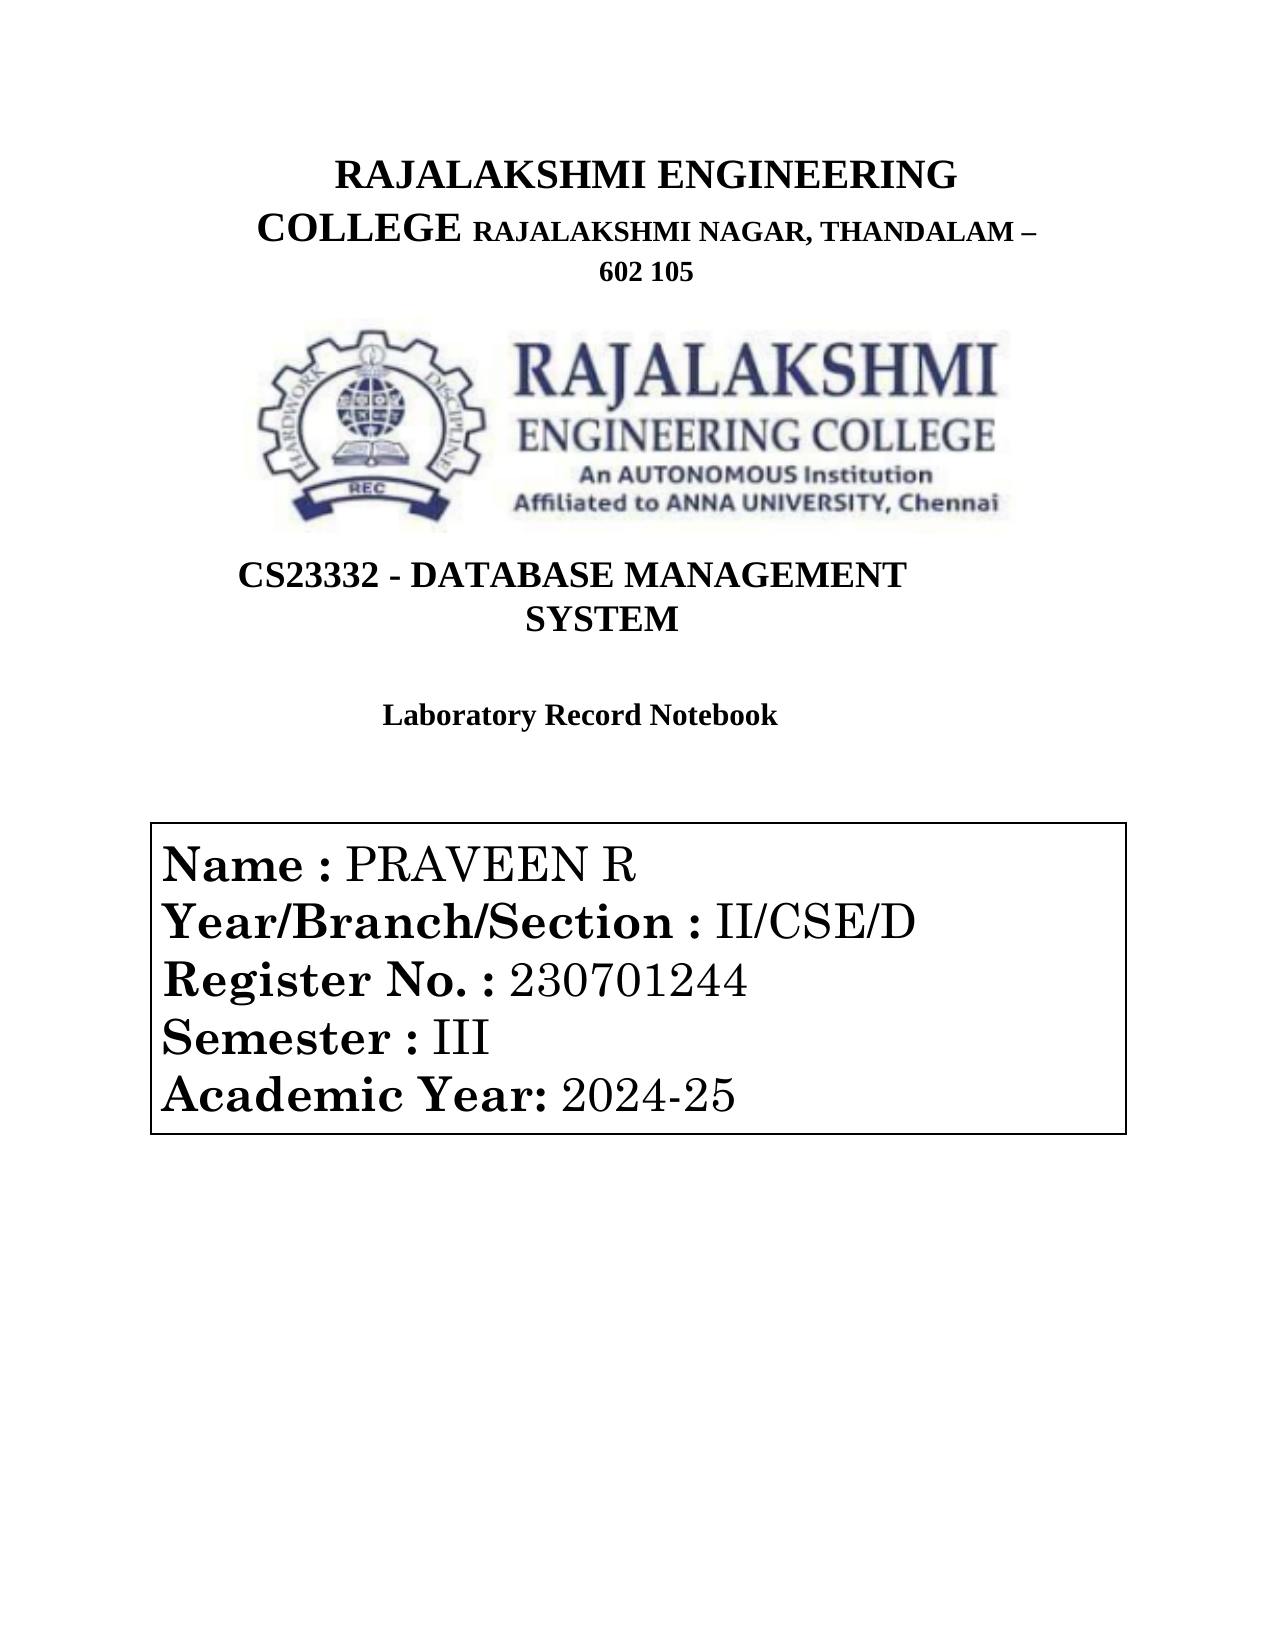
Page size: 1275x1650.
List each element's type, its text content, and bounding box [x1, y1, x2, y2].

picture [243, 318, 1016, 533]
text SYSTEM [375, 596, 1125, 639]
text CS23332 - DATABASE MANAGEMENT [150, 553, 995, 596]
text Laboratory Record Notebook [361, 696, 1125, 732]
table_header Name : PRAVEEN R Year/Branch/Section : II/CSE/D Register No. : 230701244 Semester : III Academic Year: 2024-25 [152, 824, 1125, 1132]
text RAJALAKSHMI ENGINEERING COLLEGE RAJALAKSHMI NAGAR, THANDALAM – 602 105 [241, 150, 1051, 287]
